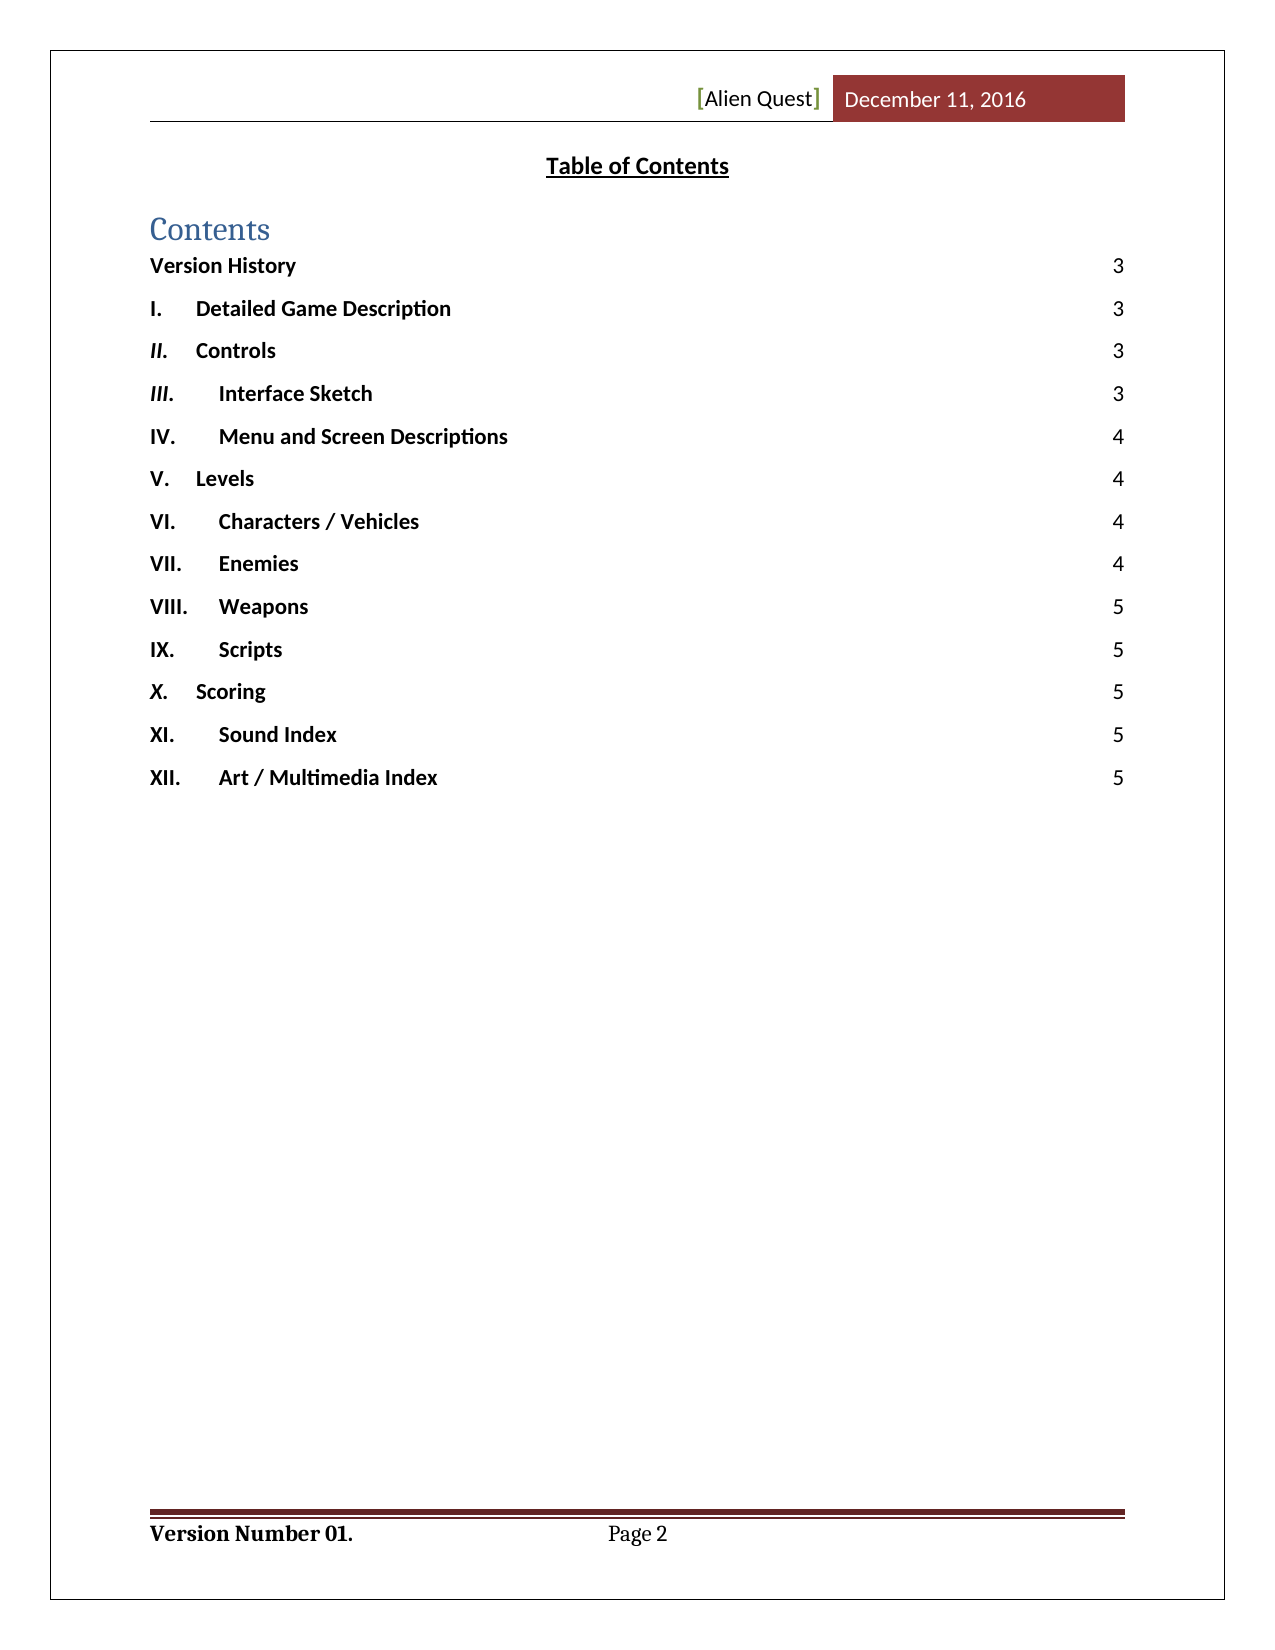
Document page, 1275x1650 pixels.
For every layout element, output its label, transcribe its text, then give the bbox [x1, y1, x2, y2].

text Table of Contents [150, 150, 1125, 181]
